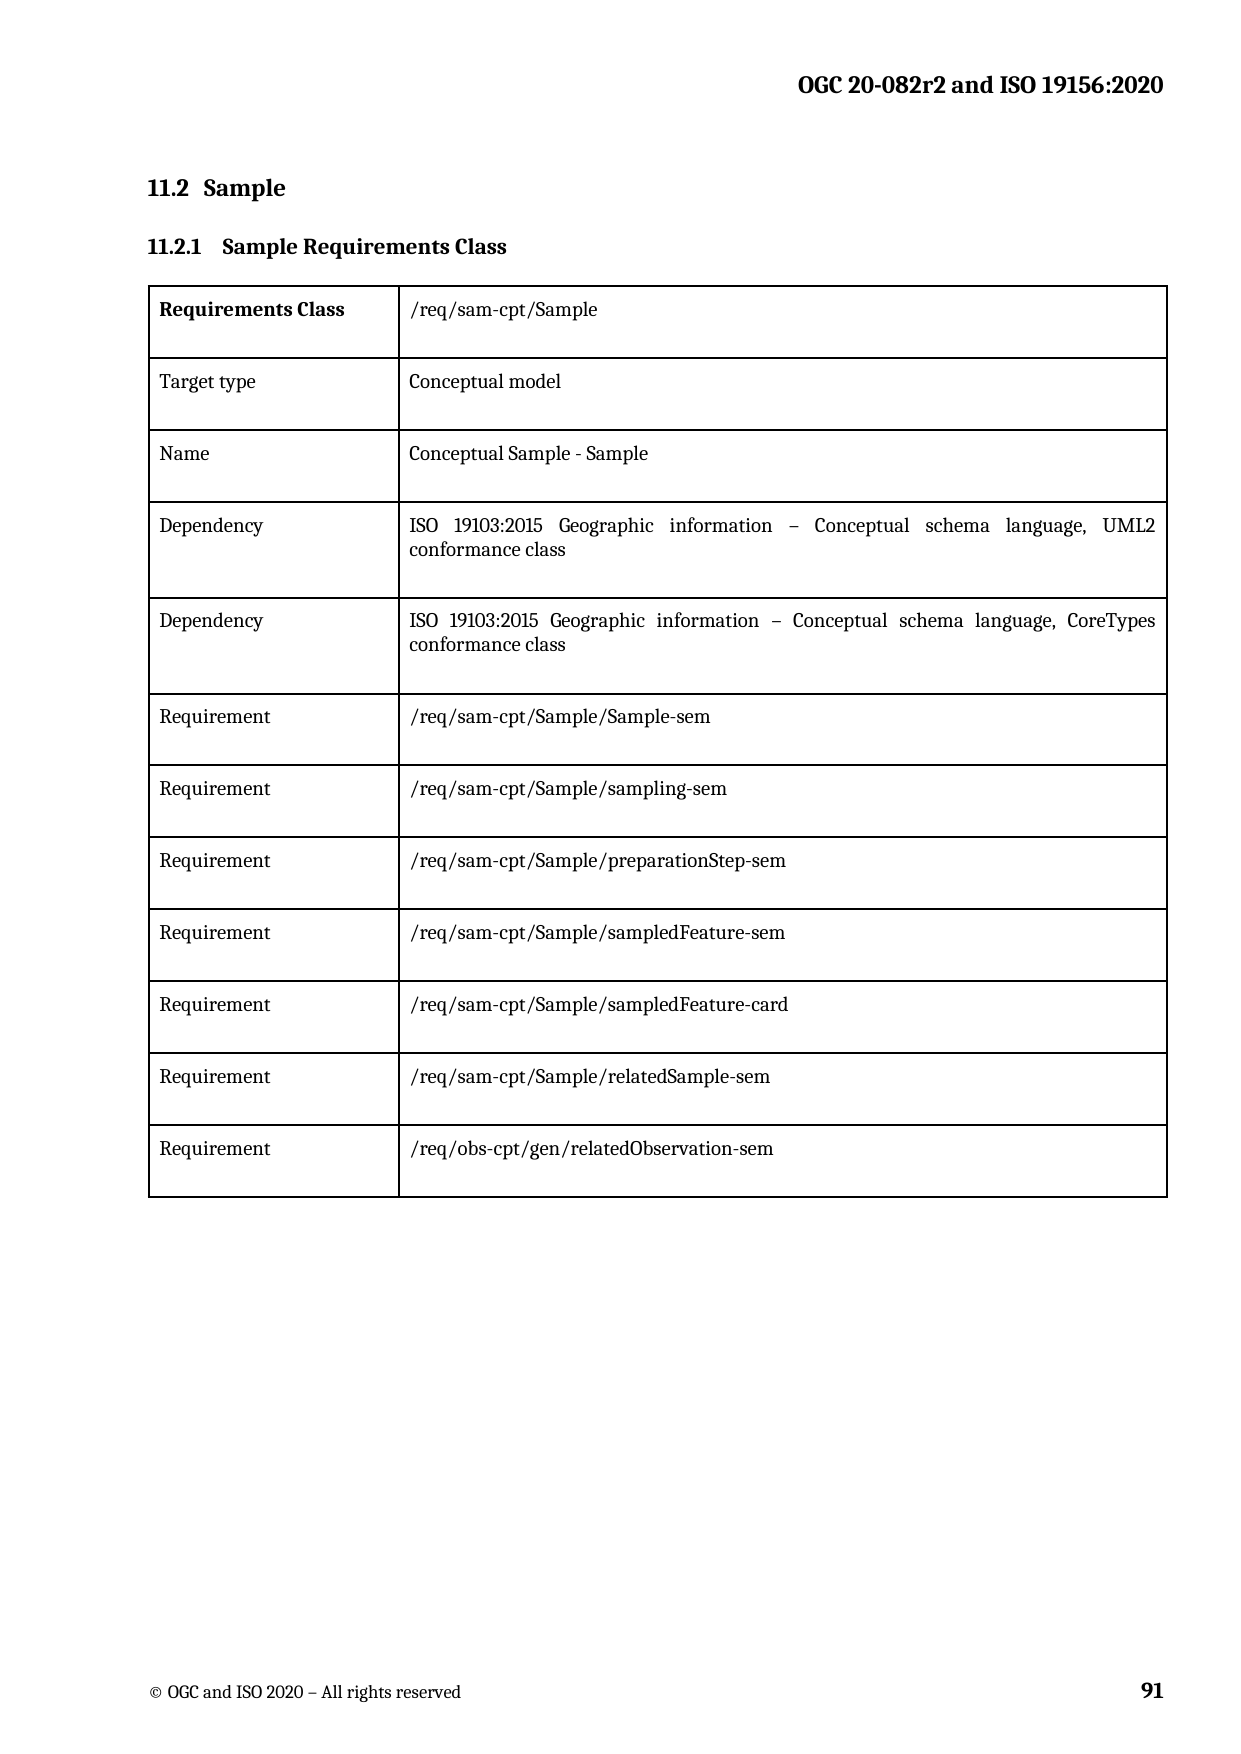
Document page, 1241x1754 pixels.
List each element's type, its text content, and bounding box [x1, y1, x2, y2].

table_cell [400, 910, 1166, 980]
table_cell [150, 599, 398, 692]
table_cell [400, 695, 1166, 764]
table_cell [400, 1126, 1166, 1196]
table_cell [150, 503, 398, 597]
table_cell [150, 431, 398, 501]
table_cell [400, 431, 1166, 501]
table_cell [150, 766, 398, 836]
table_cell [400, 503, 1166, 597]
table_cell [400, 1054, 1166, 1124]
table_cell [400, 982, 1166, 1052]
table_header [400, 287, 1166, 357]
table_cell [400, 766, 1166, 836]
subtitle Sample Requirements Class [148, 234, 1163, 260]
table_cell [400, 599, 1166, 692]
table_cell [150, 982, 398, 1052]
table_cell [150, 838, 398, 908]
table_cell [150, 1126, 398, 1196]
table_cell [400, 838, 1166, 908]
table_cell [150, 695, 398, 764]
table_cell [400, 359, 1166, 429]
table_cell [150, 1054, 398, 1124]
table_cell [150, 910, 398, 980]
subtitle Sample [148, 174, 1163, 203]
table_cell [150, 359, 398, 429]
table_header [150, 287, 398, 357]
